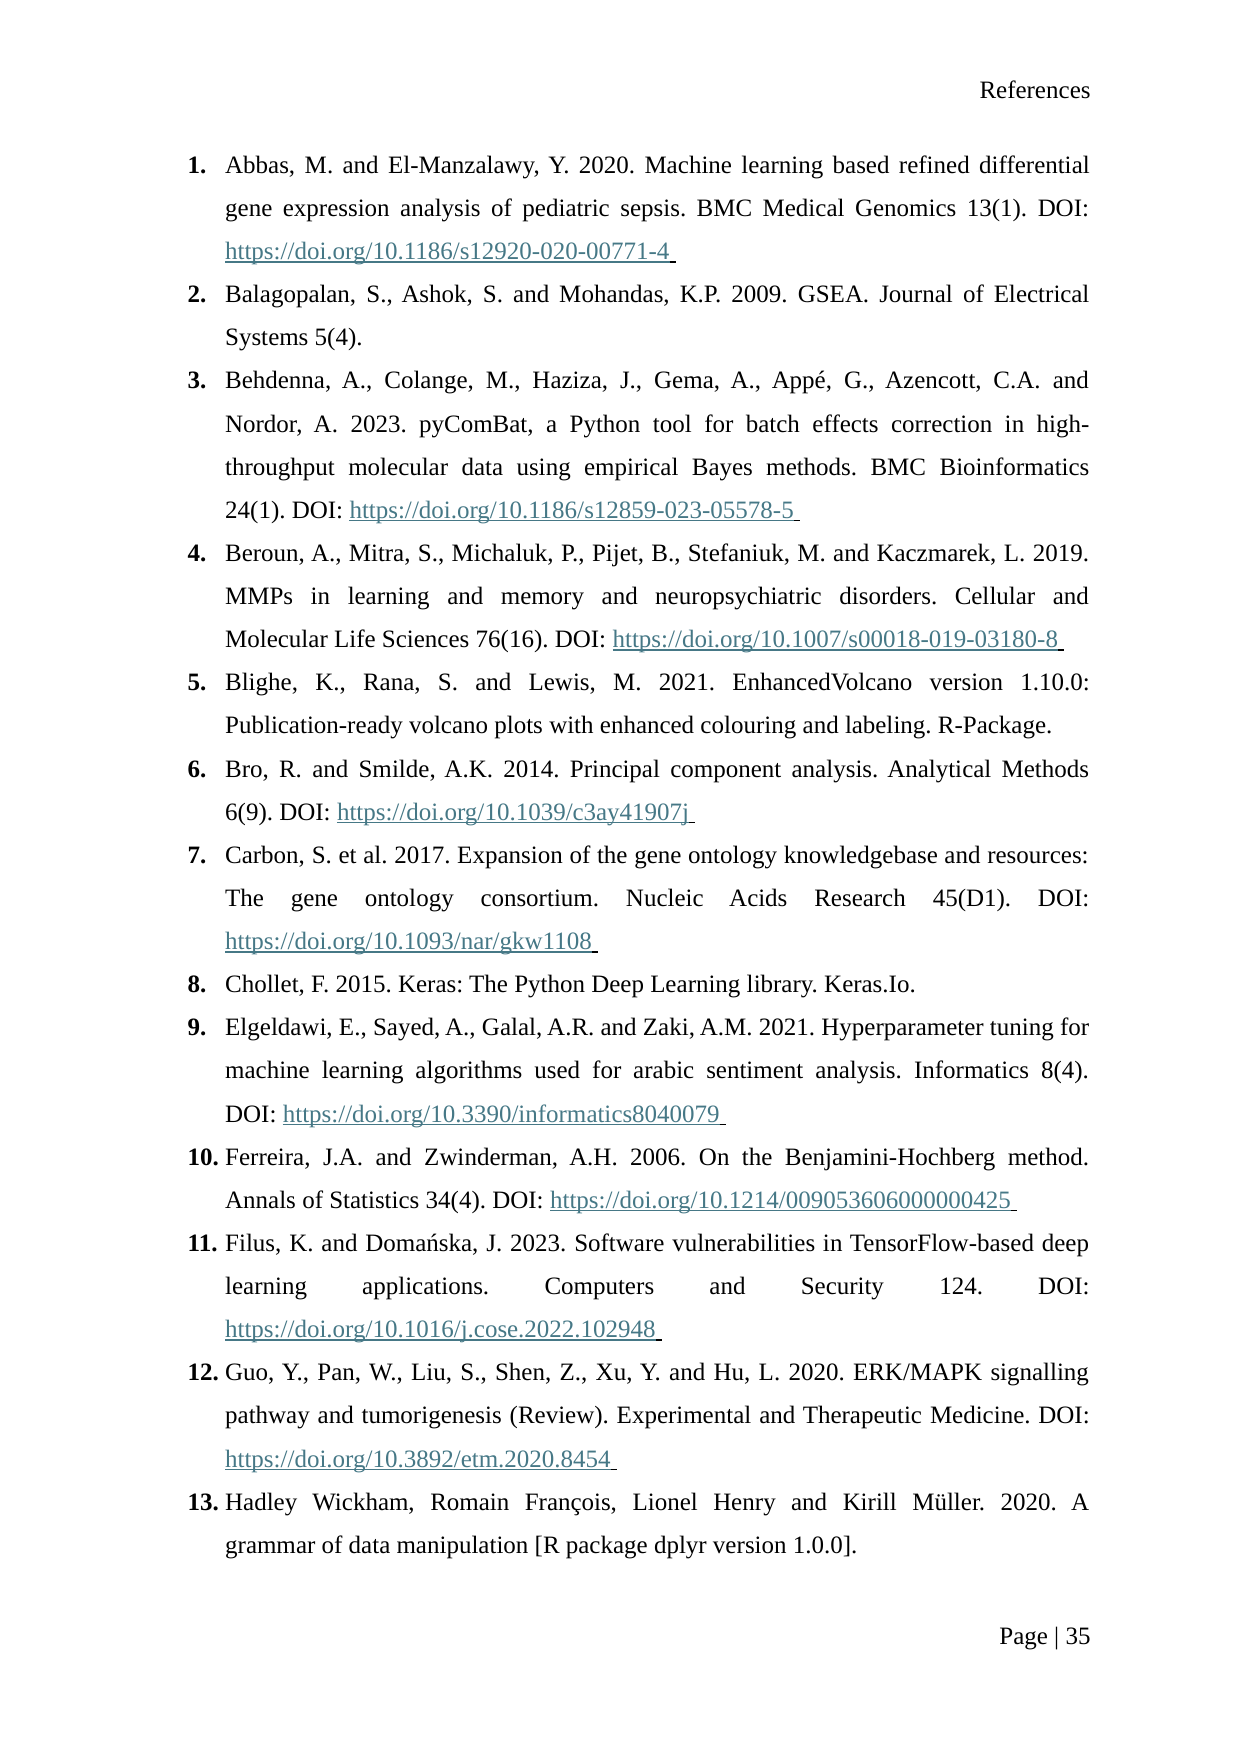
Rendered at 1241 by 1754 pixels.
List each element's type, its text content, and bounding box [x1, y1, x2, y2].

list Guo, Y., Pan, W., Liu, S., Shen, Z., Xu, Y. and Hu, L. 2020. ERK/MAPK signalling pathway and tumorigenesis (Review). Experimental and Therapeutic Medicine. DOI: https://doi.org/10.3892/etm.2020.8454 [187, 1357, 1090, 1472]
list Ferreira, J.A. and Zwinderman, A.H. 2006. On the Benjamini-Hochberg method. Annals of Statistics 34(4). DOI: https://doi.org/10.1214/009053606000000425 [187, 1142, 1090, 1214]
list Chollet, F. 2015. Keras: The Python Deep Learning library. Keras.Io. [187, 969, 1090, 998]
list Behdenna, A., Colange, M., Haziza, J., Gema, A., Appé, G., Azencott, C.A. and Nordor, A. 2023. pyComBat, a Python tool for batch effects correction in high-throughput molecular data using empirical Bayes methods. BMC Bioinformatics 24(1). DOI: https://doi.org/10.1186/s12859-023-05578-5 [187, 366, 1090, 524]
list Elgeldawi, E., Sayed, A., Galal, A.R. and Zaki, A.M. 2021. Hyperparameter tuning for machine learning algorithms used for arabic sentiment analysis. Informatics 8(4). DOI: https://doi.org/10.3390/informatics8040079 [187, 1012, 1090, 1127]
list Carbon, S. et al. 2017. Expansion of the gene ontology knowledgebase and resources: The gene ontology consortium. Nucleic Acids Research 45(D1). DOI: https://doi.org/10.1093/nar/gkw1108 [187, 840, 1090, 955]
list Balagopalan, S., Ashok, S. and Mohandas, K.P. 2009. GSEA. Journal of Electrical Systems 5(4). [187, 279, 1090, 351]
list Abbas, M. and El-Manzalawy, Y. 2020. Machine learning based refined differential gene expression analysis of pediatric sepsis. BMC Medical Genomics 13(1). DOI: https://doi.org/10.1186/s12920-020-00771-4 [187, 150, 1090, 265]
list Bro, R. and Smilde, A.K. 2014. Principal component analysis. Analytical Methods 6(9). DOI: https://doi.org/10.1039/c3ay41907j [187, 754, 1090, 826]
list Beroun, A., Mitra, S., Michaluk, P., Pijet, B., Stefaniuk, M. and Kaczmarek, L. 2019. MMPs in learning and memory and neuropsychiatric disorders. Cellular and Molecular Life Sciences 76(16). DOI: https://doi.org/10.1007/s00018-019-03180-8 [187, 538, 1090, 653]
list Hadley Wickham, Romain François, Lionel Henry and Kirill Müller. 2020. A grammar of data manipulation [R package dplyr version 1.0.0]. [187, 1487, 1090, 1559]
list Blighe, K., Rana, S. and Lewis, M. 2021. EnhancedVolcano version 1.10.0: Publication-ready volcano plots with enhanced colouring and labeling. R-Package. [187, 667, 1090, 739]
list Filus, K. and Domańska, J. 2023. Software vulnerabilities in TensorFlow-based deep learning applications. Computers and Security 124. DOI: https://doi.org/10.1016/j.cose.2022.102948 [187, 1228, 1090, 1343]
